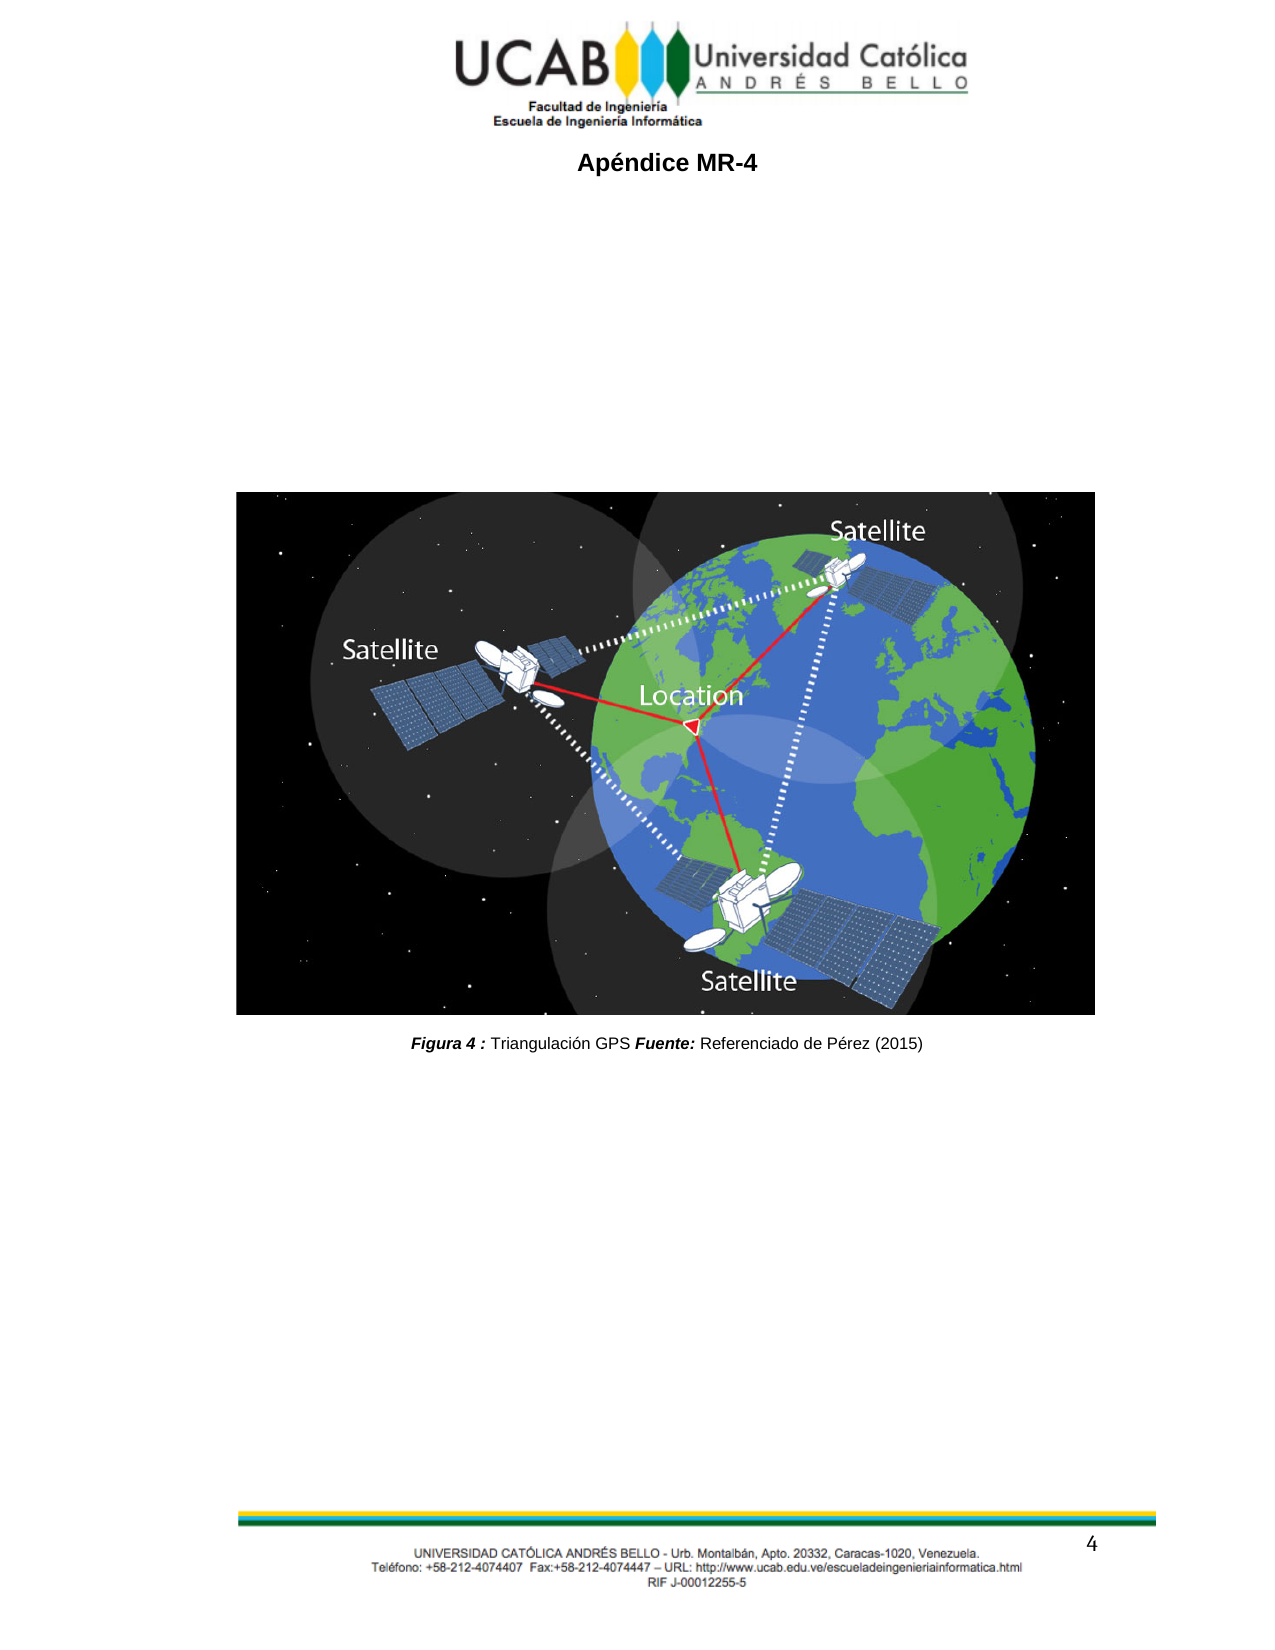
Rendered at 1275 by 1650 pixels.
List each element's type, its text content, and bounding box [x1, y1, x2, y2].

subtitle Apéndice MR-4 [236, 148, 1098, 176]
text Figura 4 : Triangulación GPS Fuente: Referenciado de Pérez (2015) [236, 1033, 1098, 1053]
picture [236, 492, 1095, 1015]
picture [414, 0, 1033, 144]
picture [236, 1508, 1156, 1595]
